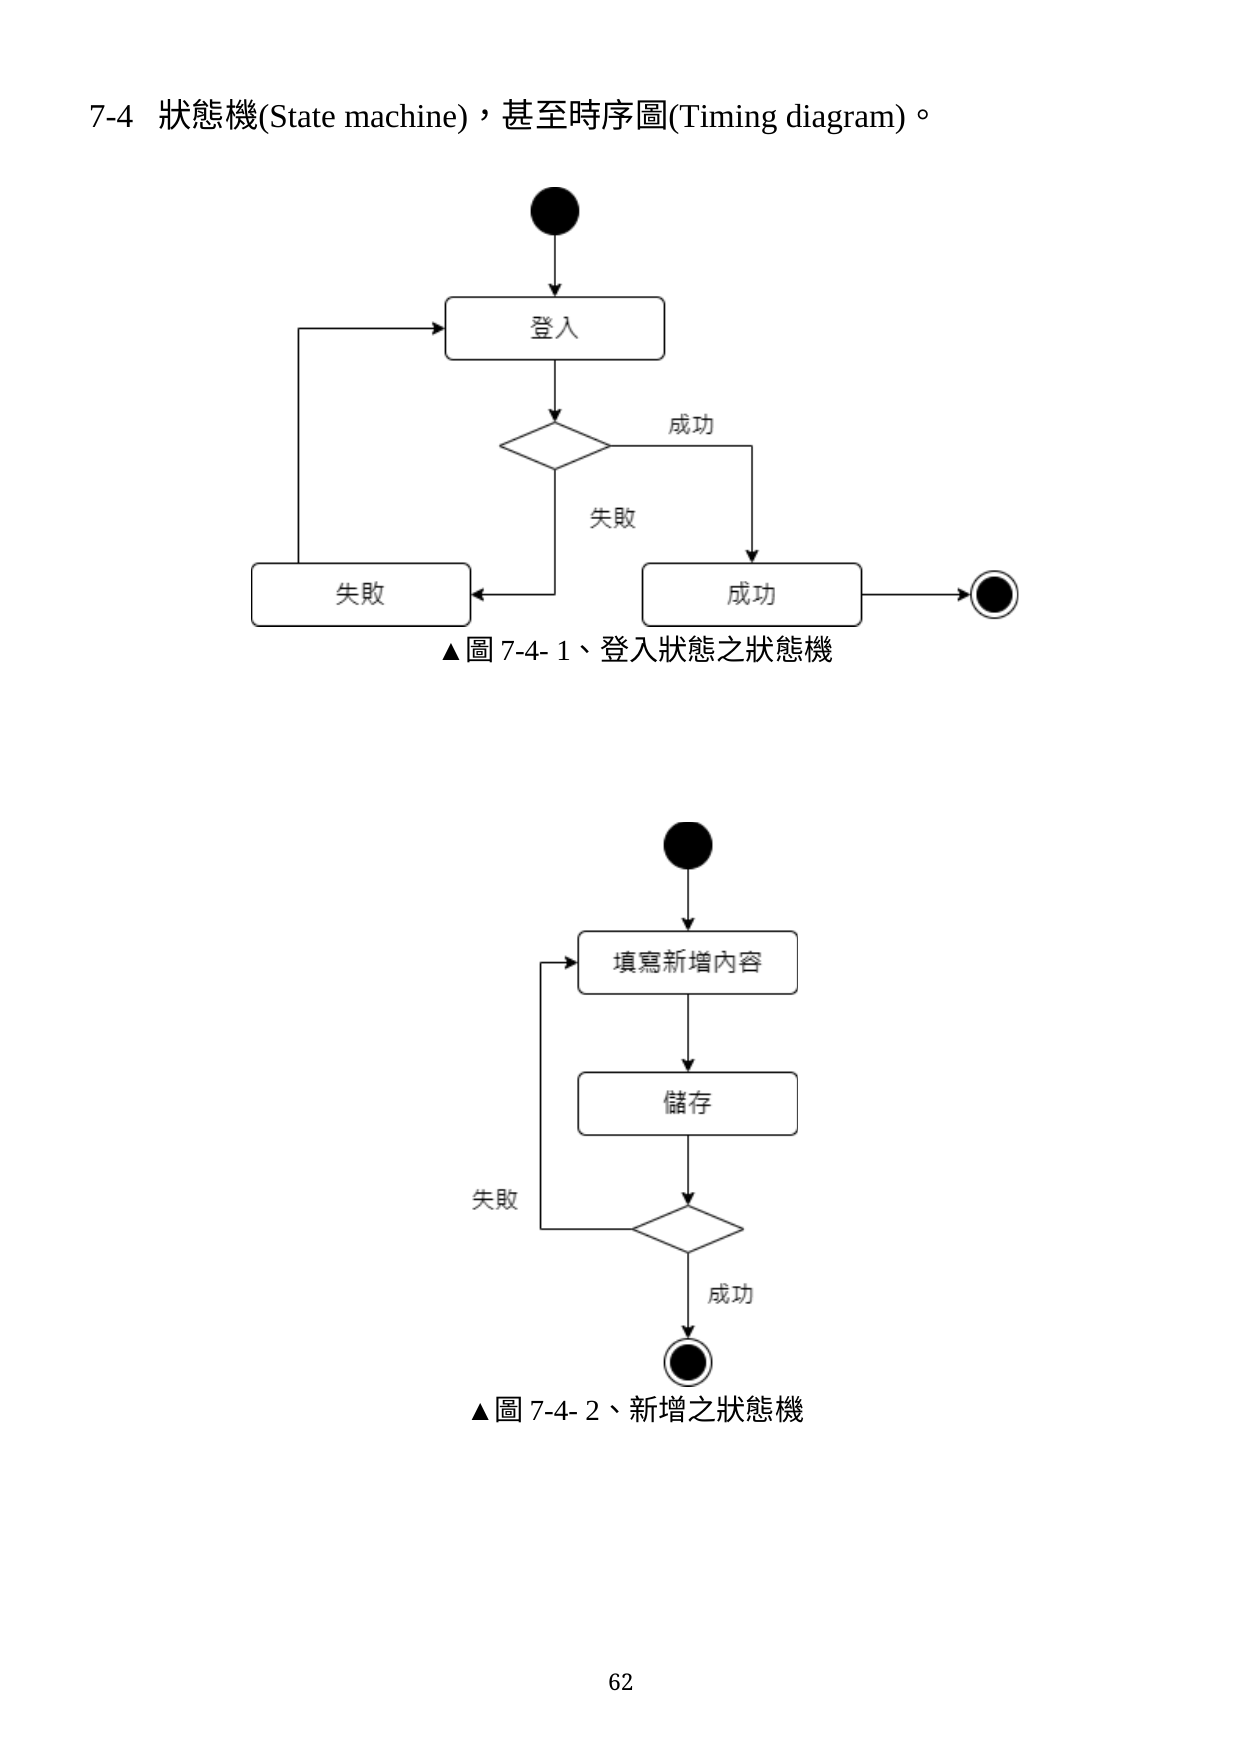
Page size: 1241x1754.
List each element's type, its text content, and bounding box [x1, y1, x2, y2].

text ▲圖7-4- 1、登入狀態之狀態機 [62, 627, 1207, 669]
text ▲圖7-4- 2、新增之狀態機 [62, 1386, 1207, 1428]
picture [251, 187, 1019, 627]
subtitle 7-4 狀態機(State machine)，甚至時序圖(Timing diagram)。 [89, 88, 1207, 137]
picture [471, 822, 798, 1387]
